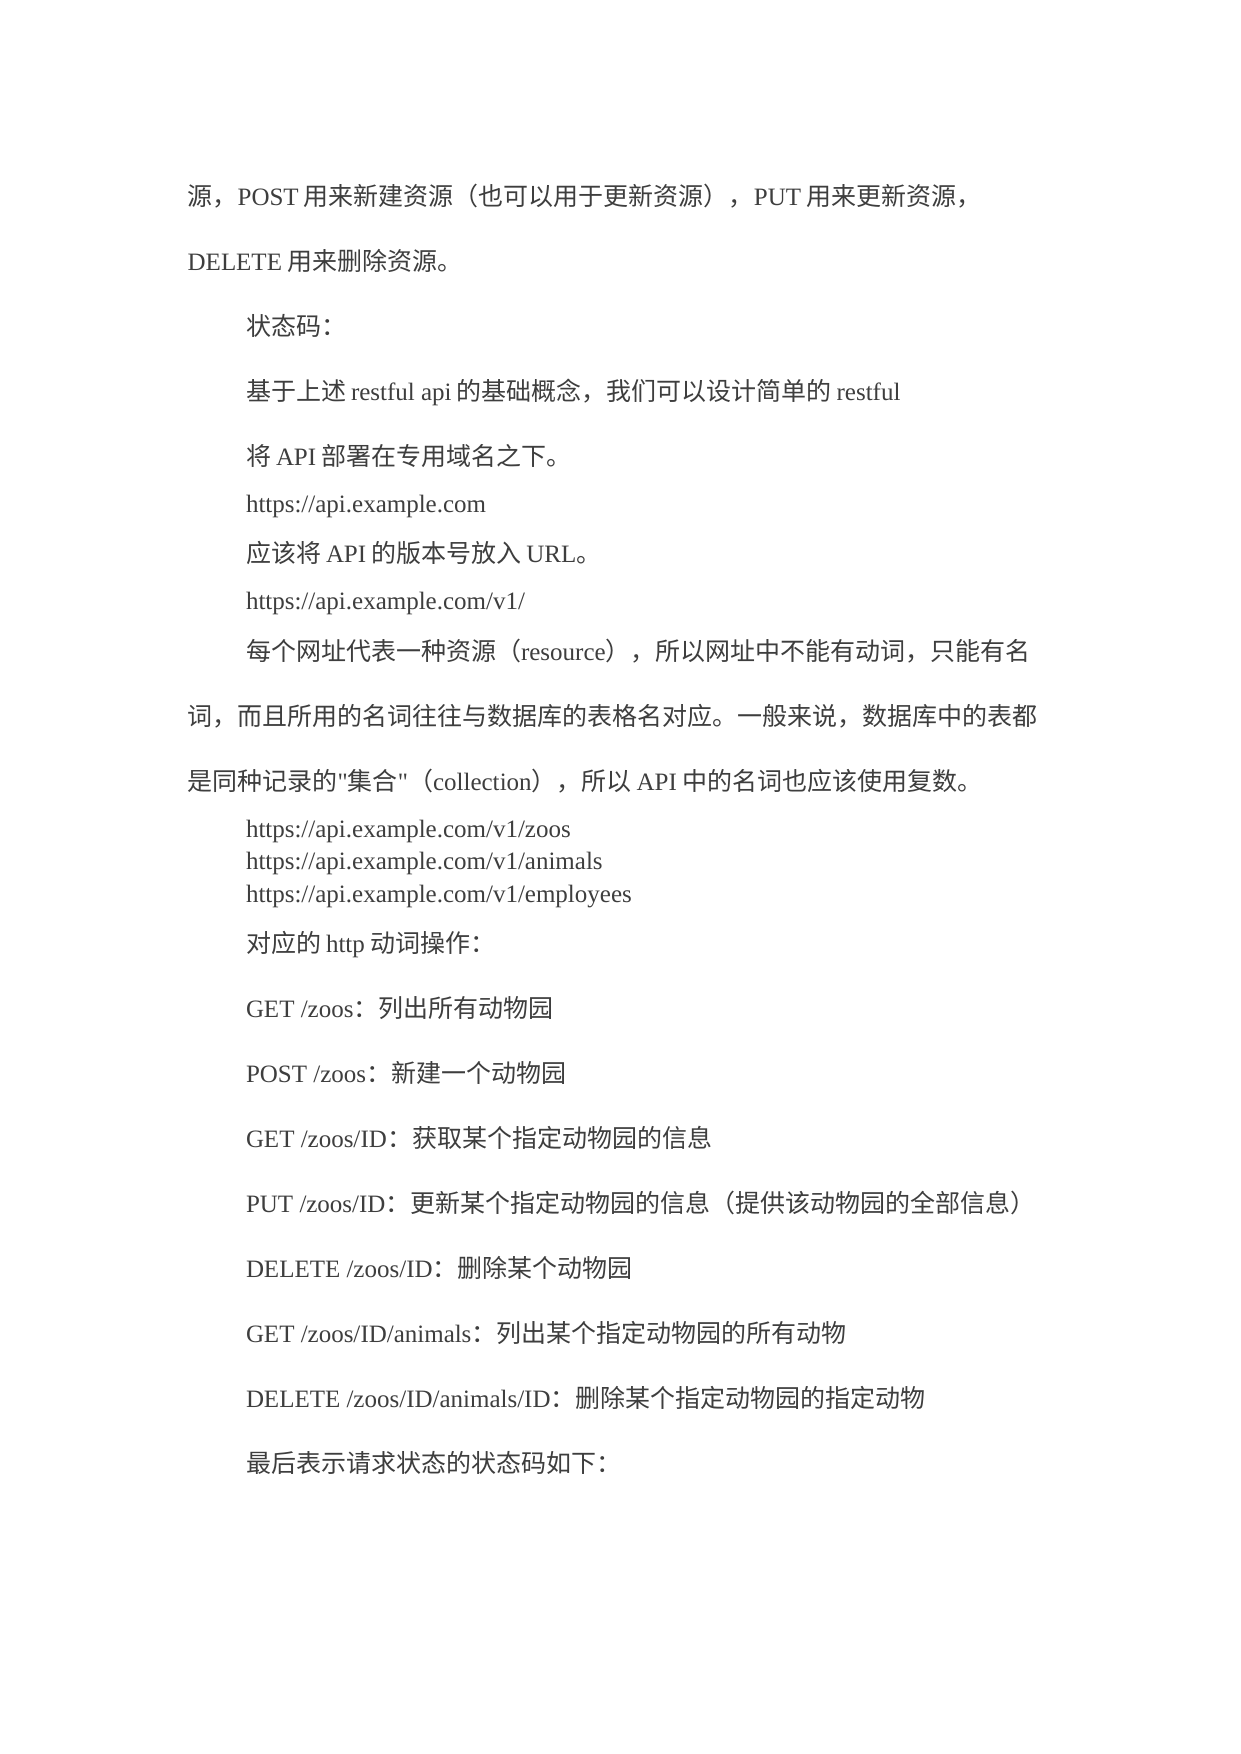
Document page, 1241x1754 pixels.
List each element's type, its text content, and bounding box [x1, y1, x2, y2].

text https://api.example.com/v1/ [187, 584, 1053, 617]
text GET /zoos/ID：获取某个指定动物园的信息 [187, 1104, 1053, 1169]
text PUT /zoos/ID：更新某个指定动物园的信息（提供该动物园的全部信息） [187, 1169, 1053, 1234]
text DELETE /zoos/ID：删除某个动物园 [187, 1234, 1053, 1299]
text https://api.example.com/v1/zoos [187, 812, 1053, 844]
text https://api.example.com/v1/employees [187, 877, 1053, 909]
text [187, 162, 1053, 292]
text GET /zoos：列出所有动物园 [187, 974, 1053, 1039]
text DELETE /zoos/ID/animals/ID：删除某个指定动物园的指定动物 [187, 1364, 1053, 1429]
text 每个网址代表一种资源（resource），所以网址中不能有动词，只能有名词，而且所用的名词往往与数据库的表格名对应。一般来说，数据库中的表都是同种记录的"集合"（collection），所以API中的名词也应该使用复数。 [187, 617, 1053, 812]
text POST /zoos：新建一个动物园 [187, 1039, 1053, 1104]
text 将API部署在专用域名之下。 [187, 422, 1053, 487]
text 应该将API的版本号放入URL。 [187, 519, 1053, 584]
text 最后表示请求状态的状态码如下： [187, 1429, 1053, 1494]
text https://api.example.com [187, 487, 1053, 519]
text 对应的http动词操作： [187, 909, 1053, 974]
text 状态码： [187, 292, 1053, 357]
text https://api.example.com/v1/animals [187, 844, 1053, 877]
text 基于上述restful api的基础概念，我们可以设计简单的restful [187, 357, 1053, 422]
text GET /zoos/ID/animals：列出某个指定动物园的所有动物 [187, 1299, 1053, 1364]
